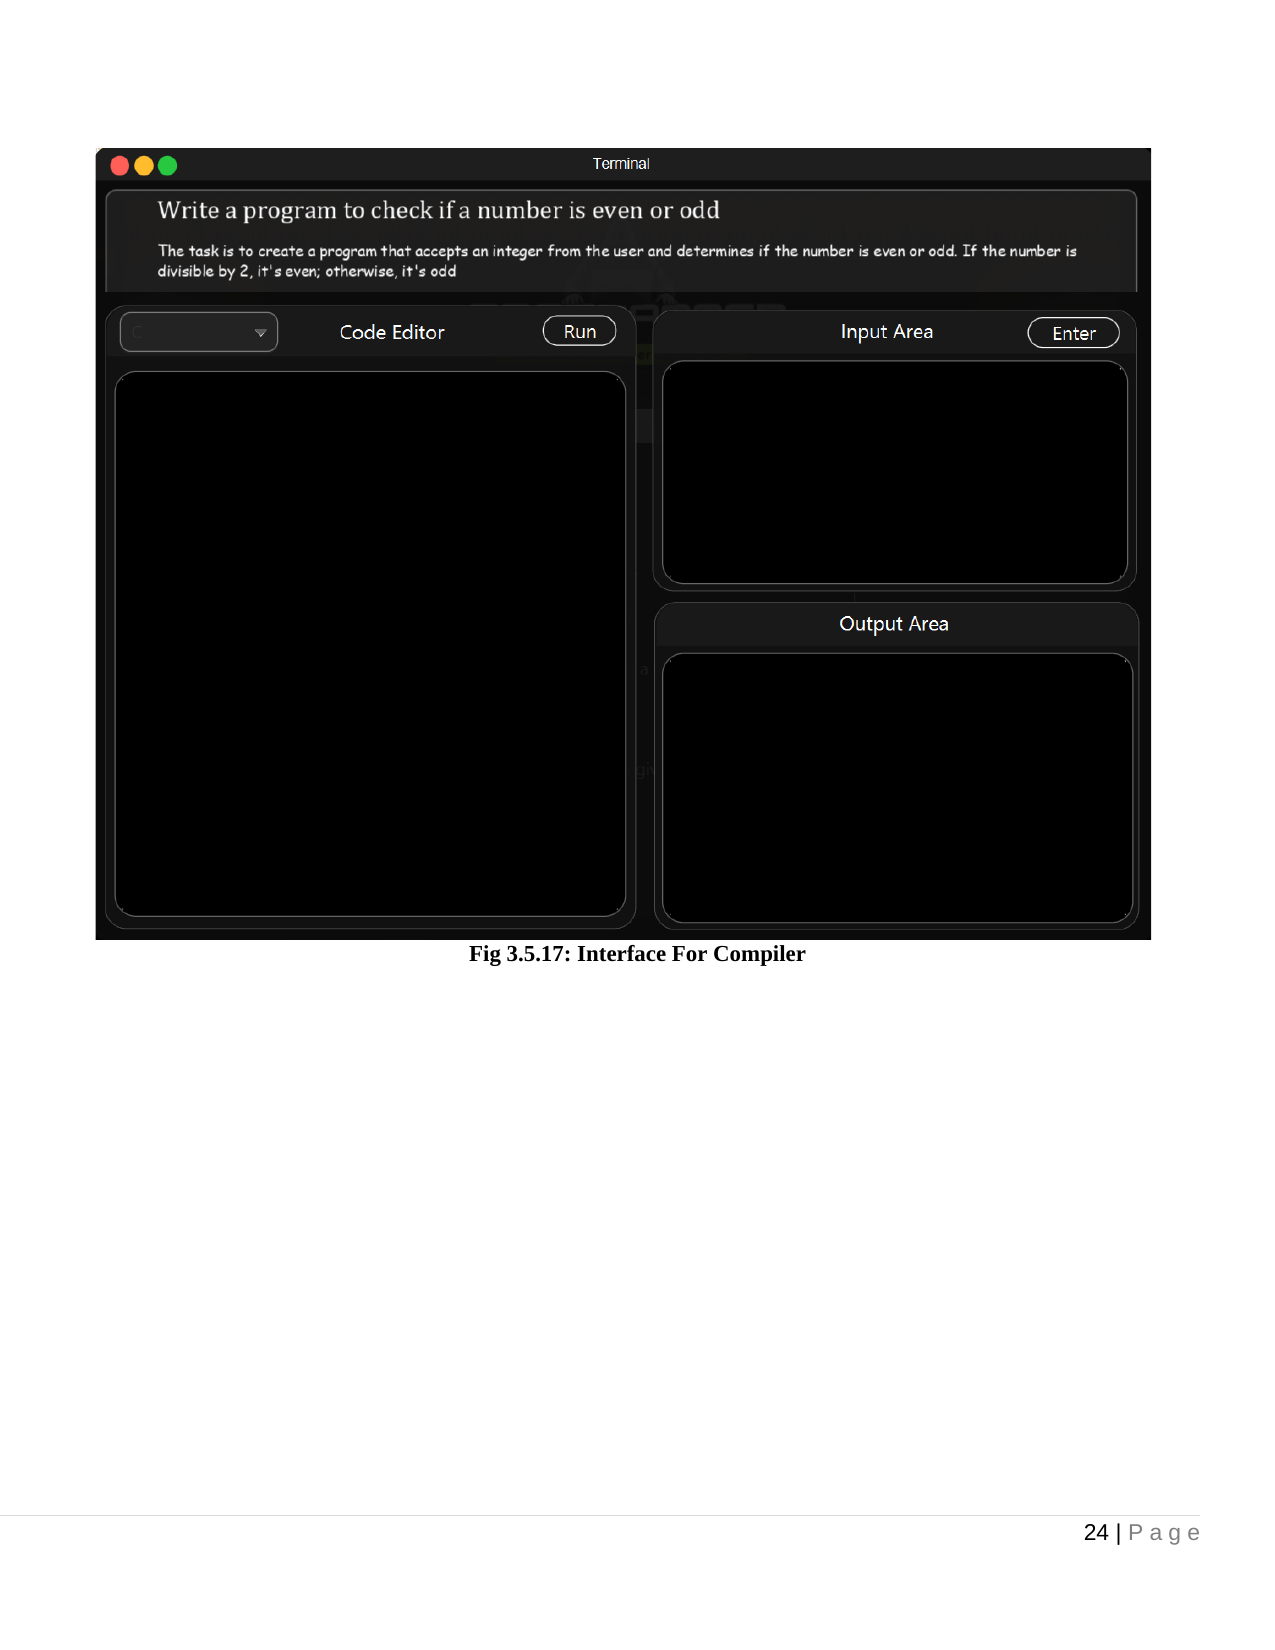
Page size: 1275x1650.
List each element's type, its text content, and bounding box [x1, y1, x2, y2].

picture [95, 148, 1152, 940]
text Fig 3.5.17: Interface For Compiler [75, 940, 1200, 966]
